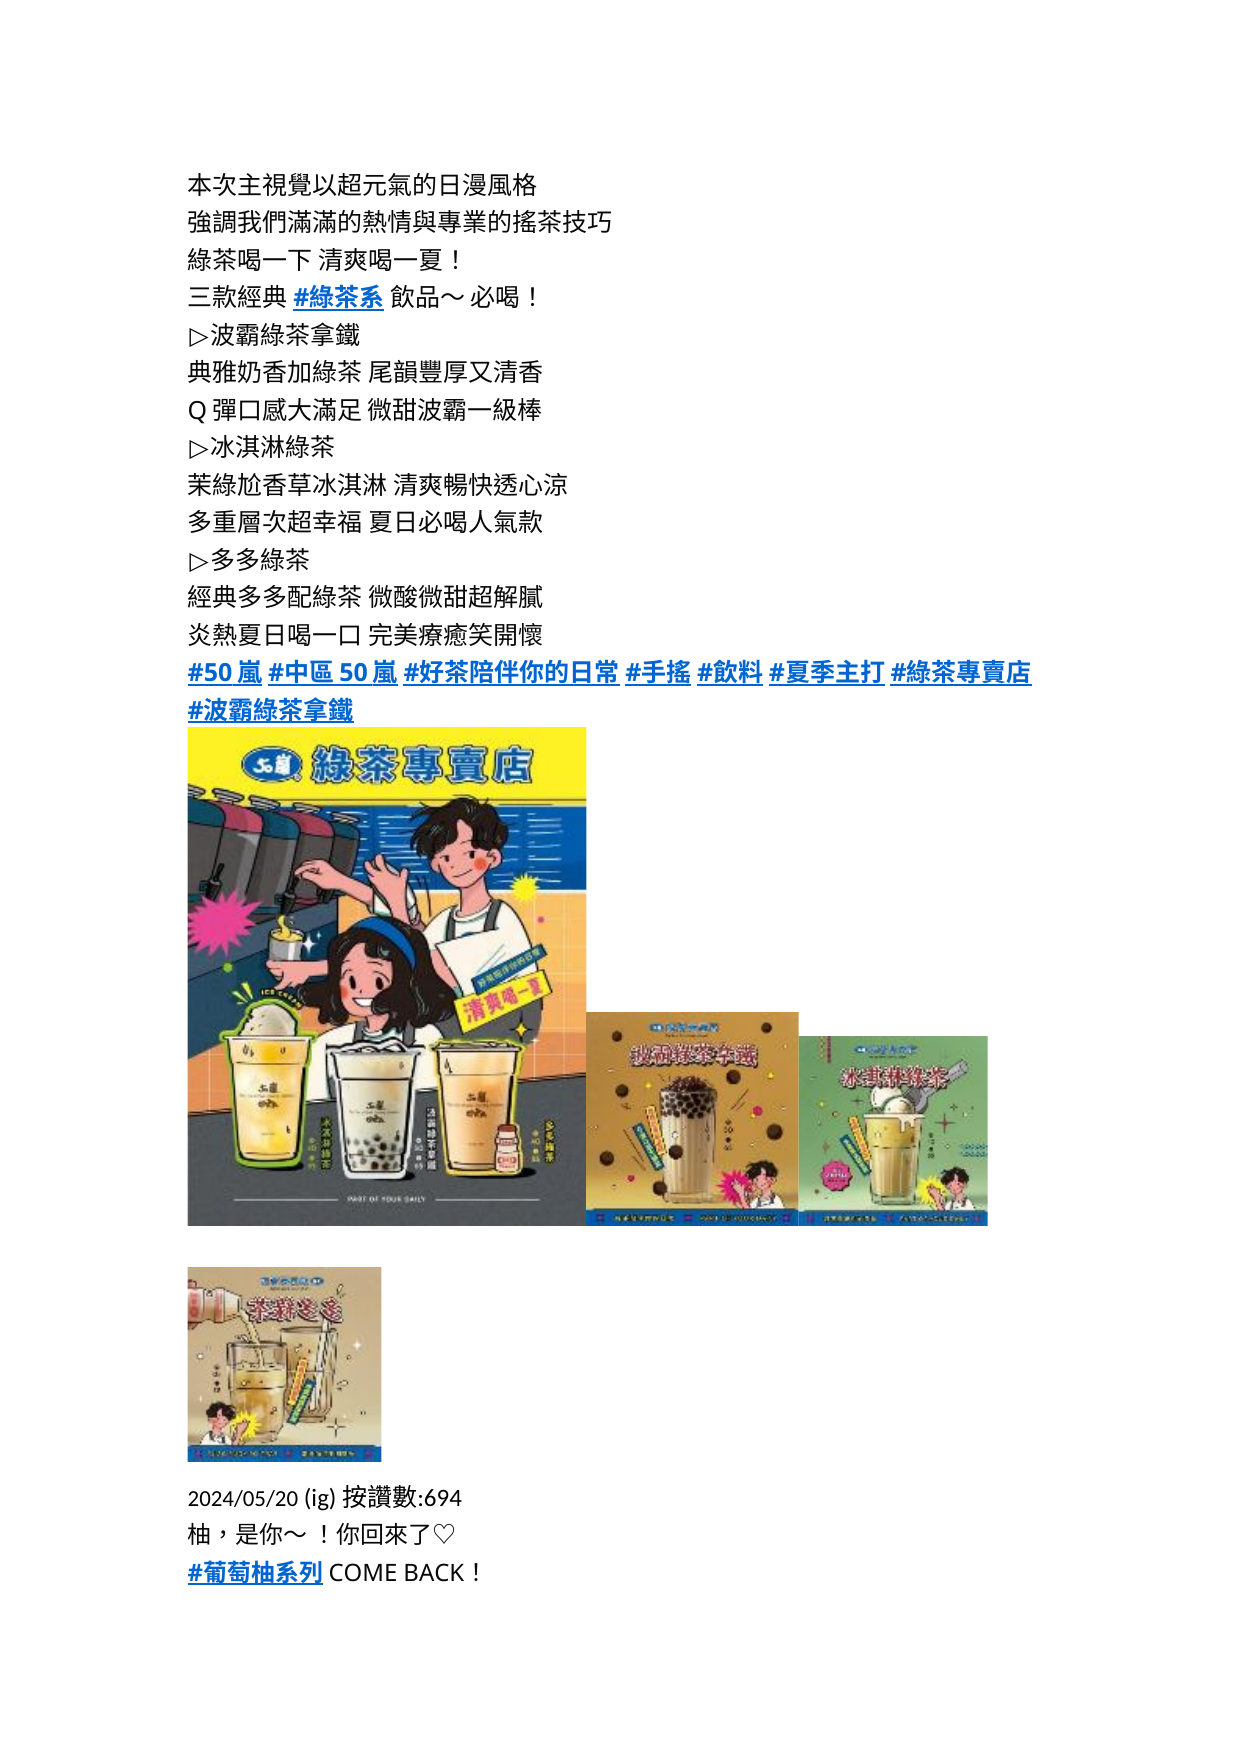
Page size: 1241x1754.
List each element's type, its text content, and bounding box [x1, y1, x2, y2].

text 炎熱夏日喝一口 完美療癒笑開懷 [187, 614, 1053, 652]
picture [187, 727, 988, 1226]
text 三款經典 #綠茶系 飲品～ 必喝！ [187, 277, 1053, 314]
text Q彈口感大滿足 微甜波霸一級棒 [187, 389, 1053, 427]
text 柚，是你～ ！你回來了♡ [187, 1514, 1053, 1552]
text ▷多多綠茶 [187, 539, 1053, 577]
text ▷冰淇淋綠茶 [187, 427, 1053, 464]
text 經典多多配綠茶 微酸微甜超解膩 [187, 577, 1053, 614]
picture [187, 1267, 382, 1462]
text 本次主視覺以超元氣的日漫風格 [187, 164, 1053, 202]
text ▷波霸綠茶拿鐵 [187, 314, 1053, 352]
text 強調我們滿滿的熱情與專業的搖茶技巧 [187, 202, 1053, 239]
text 典雅奶香加綠茶 尾韻豐厚又清香 [187, 352, 1053, 389]
text #葡萄柚系列 COME BACK！ [187, 1552, 1053, 1589]
text #50嵐 #中區50嵐 #好茶陪伴你的日常 #手搖 #飲料 #夏季主打 #綠茶專賣店 #波霸綠茶拿鐵 [187, 652, 1053, 727]
text 多重層次超幸福 夏日必喝人氣款 [187, 502, 1053, 539]
text 茉綠尬香草冰淇淋 清爽暢快透心涼 [187, 464, 1053, 502]
text 綠茶喝一下 清爽喝一夏！ [187, 239, 1053, 277]
text 2024/05/20 (ig) 按讚數:694 [187, 1477, 1053, 1514]
